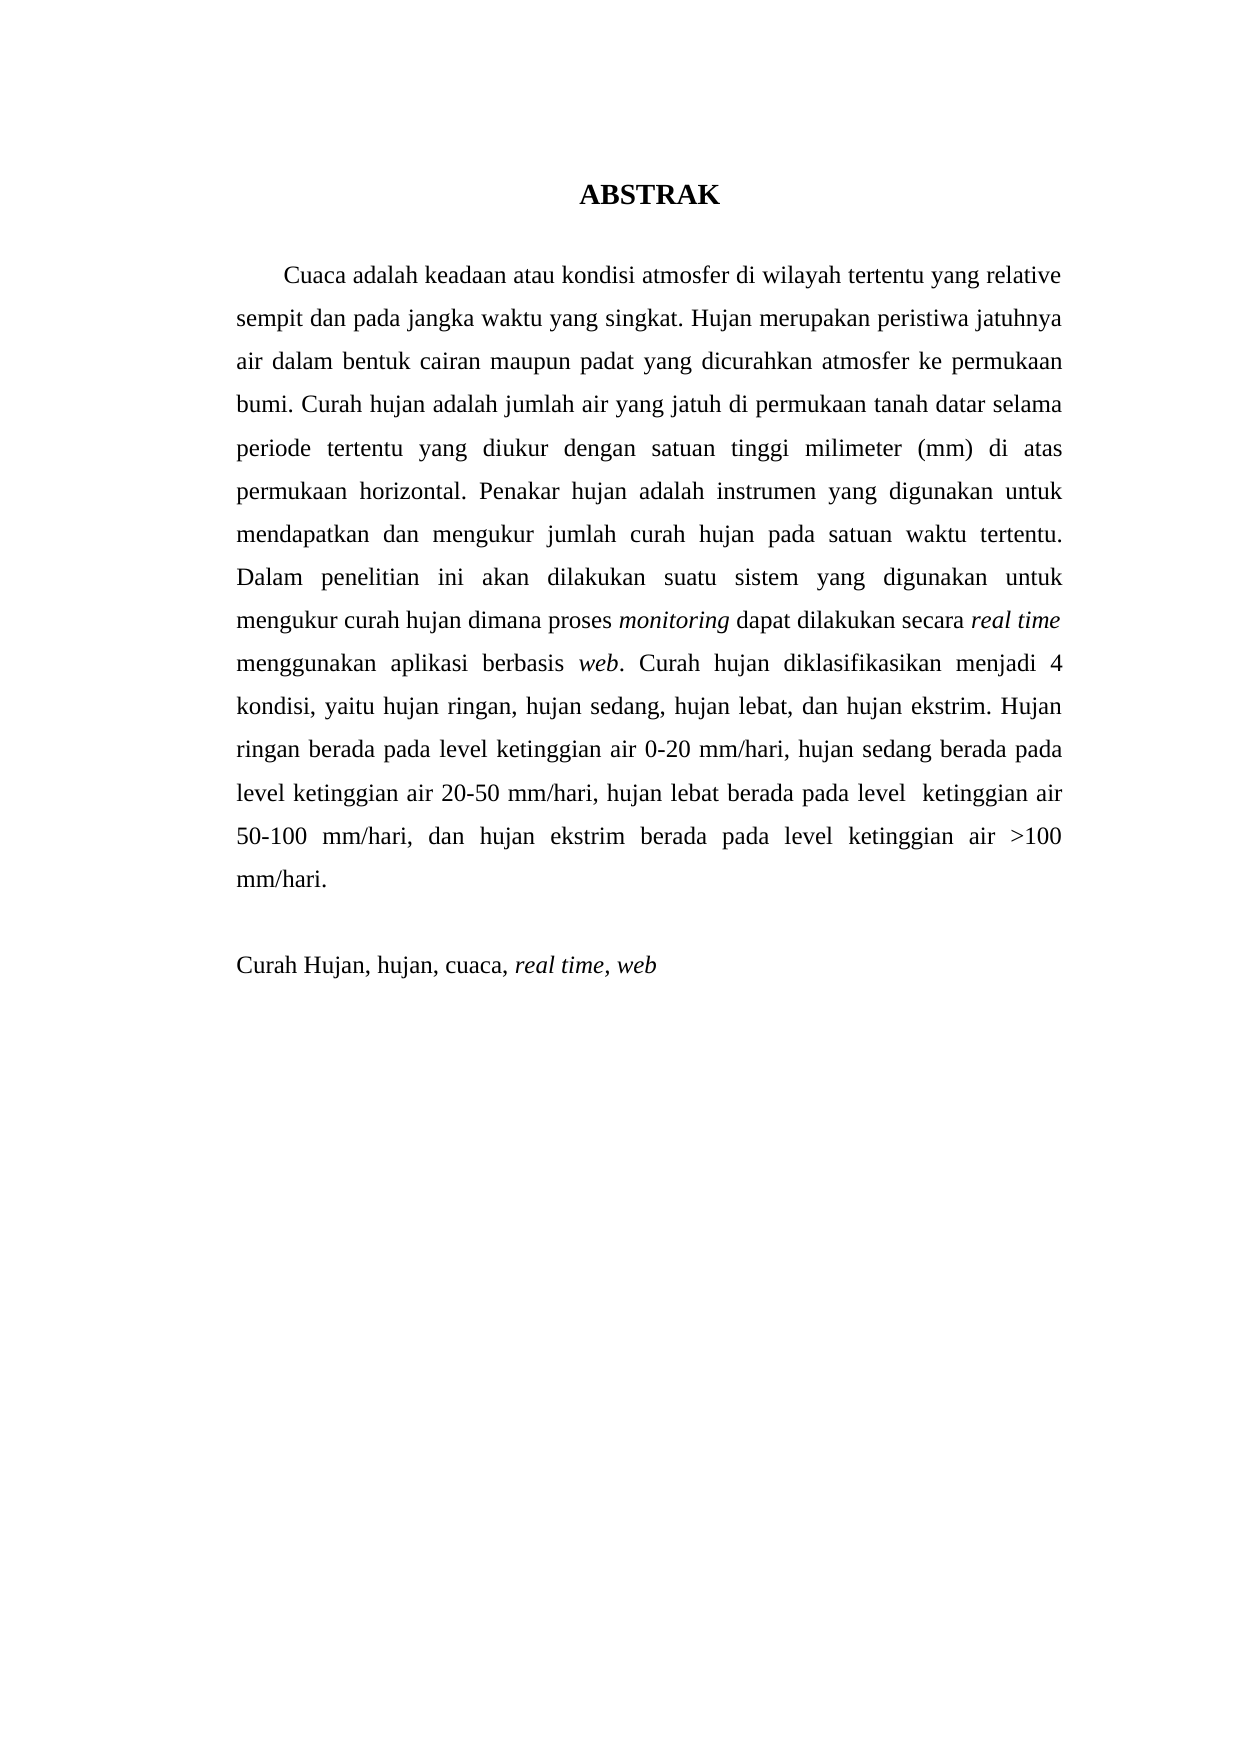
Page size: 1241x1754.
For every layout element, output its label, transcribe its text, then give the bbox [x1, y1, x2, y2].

text Curah Hujan, hujan, cuaca, real time, web [236, 950, 1063, 979]
subtitle ABSTRAK [236, 177, 1063, 211]
text Cuaca adalah keadaan atau kondisi atmosfer di wilayah tertentu yang relative sempit dan pada jangka waktu yang singkat. Hujan merupakan peristiwa jatuhnya air dalam bentuk cairan maupun padat yang dicurahkan atmosfer ke permukaan bumi. Curah hujan adalah jumlah air yang jatuh di permukaan tanah datar selama periode tertentu yang diukur dengan satuan tinggi milimeter (mm) di atas permukaan horizontal. Penakar hujan adalah instrumen yang digunakan untuk mendapatkan dan mengukur jumlah curah hujan pada satuan waktu tertentu. Dalam penelitian ini akan dilakukan suatu sistem yang digunakan untuk mengukur curah hujan dimana proses monitoring dapat dilakukan secara real time menggunakan aplikasi berbasis web. Curah hujan diklasifikasikan menjadi 4 kondisi, yaitu hujan ringan, hujan sedang, hujan lebat, dan hujan ekstrim. Hujan ringan berada pada level ketinggian air 0-20 mm/hari, hujan sedang berada pada level ketinggian air 20-50 mm/hari, hujan lebat berada pada level ketinggian air 50-100 mm/hari, dan hujan ekstrim berada pada level ketinggian air >100 mm/hari. [236, 260, 1063, 893]
